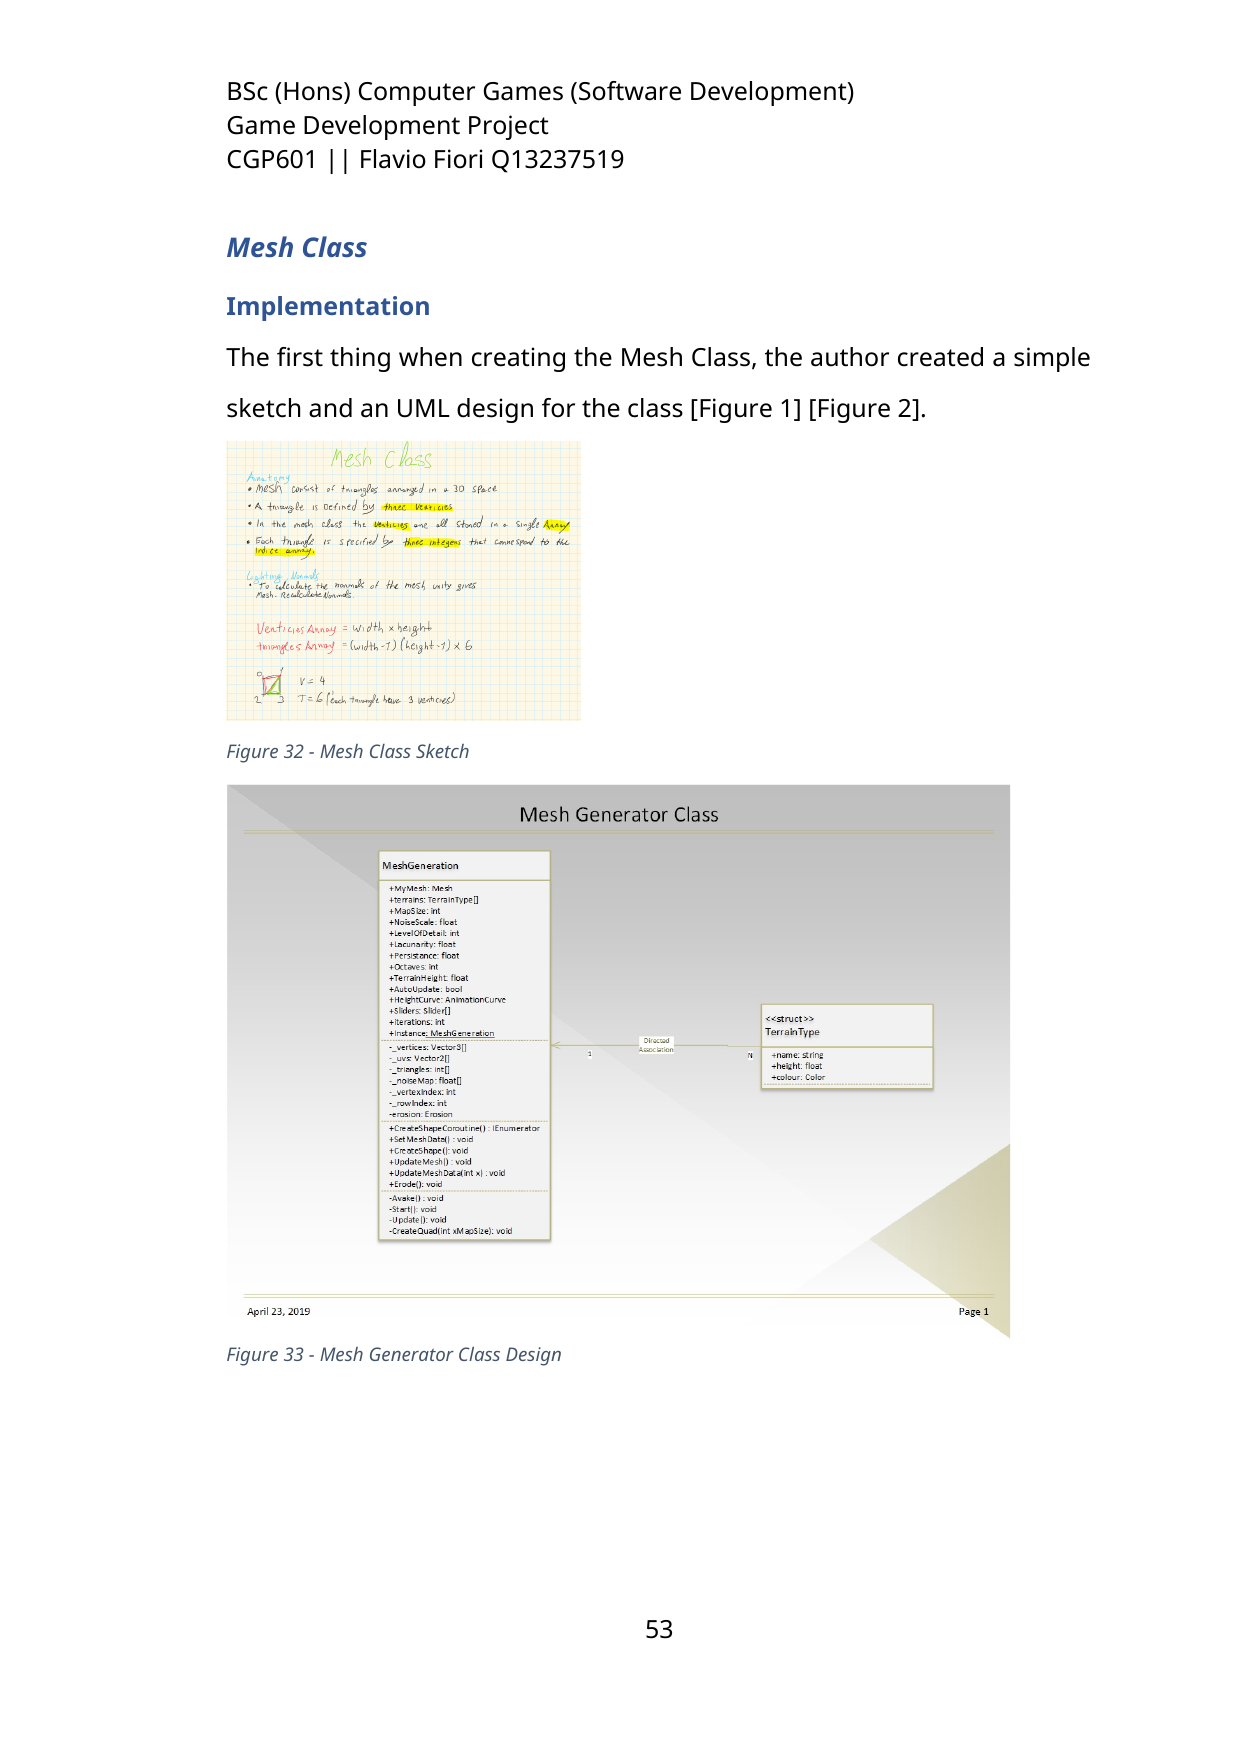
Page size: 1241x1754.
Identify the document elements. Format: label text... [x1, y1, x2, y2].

picture [226, 784, 1011, 1339]
picture [226, 441, 582, 721]
subtitle Implementation [226, 288, 1092, 322]
text The first thing when creating the Mesh Class, the author created a simple sketch and an UML design for the class [Figure 1] [Figure 2]. [226, 339, 1092, 424]
subtitle Mesh Class [226, 229, 1092, 266]
